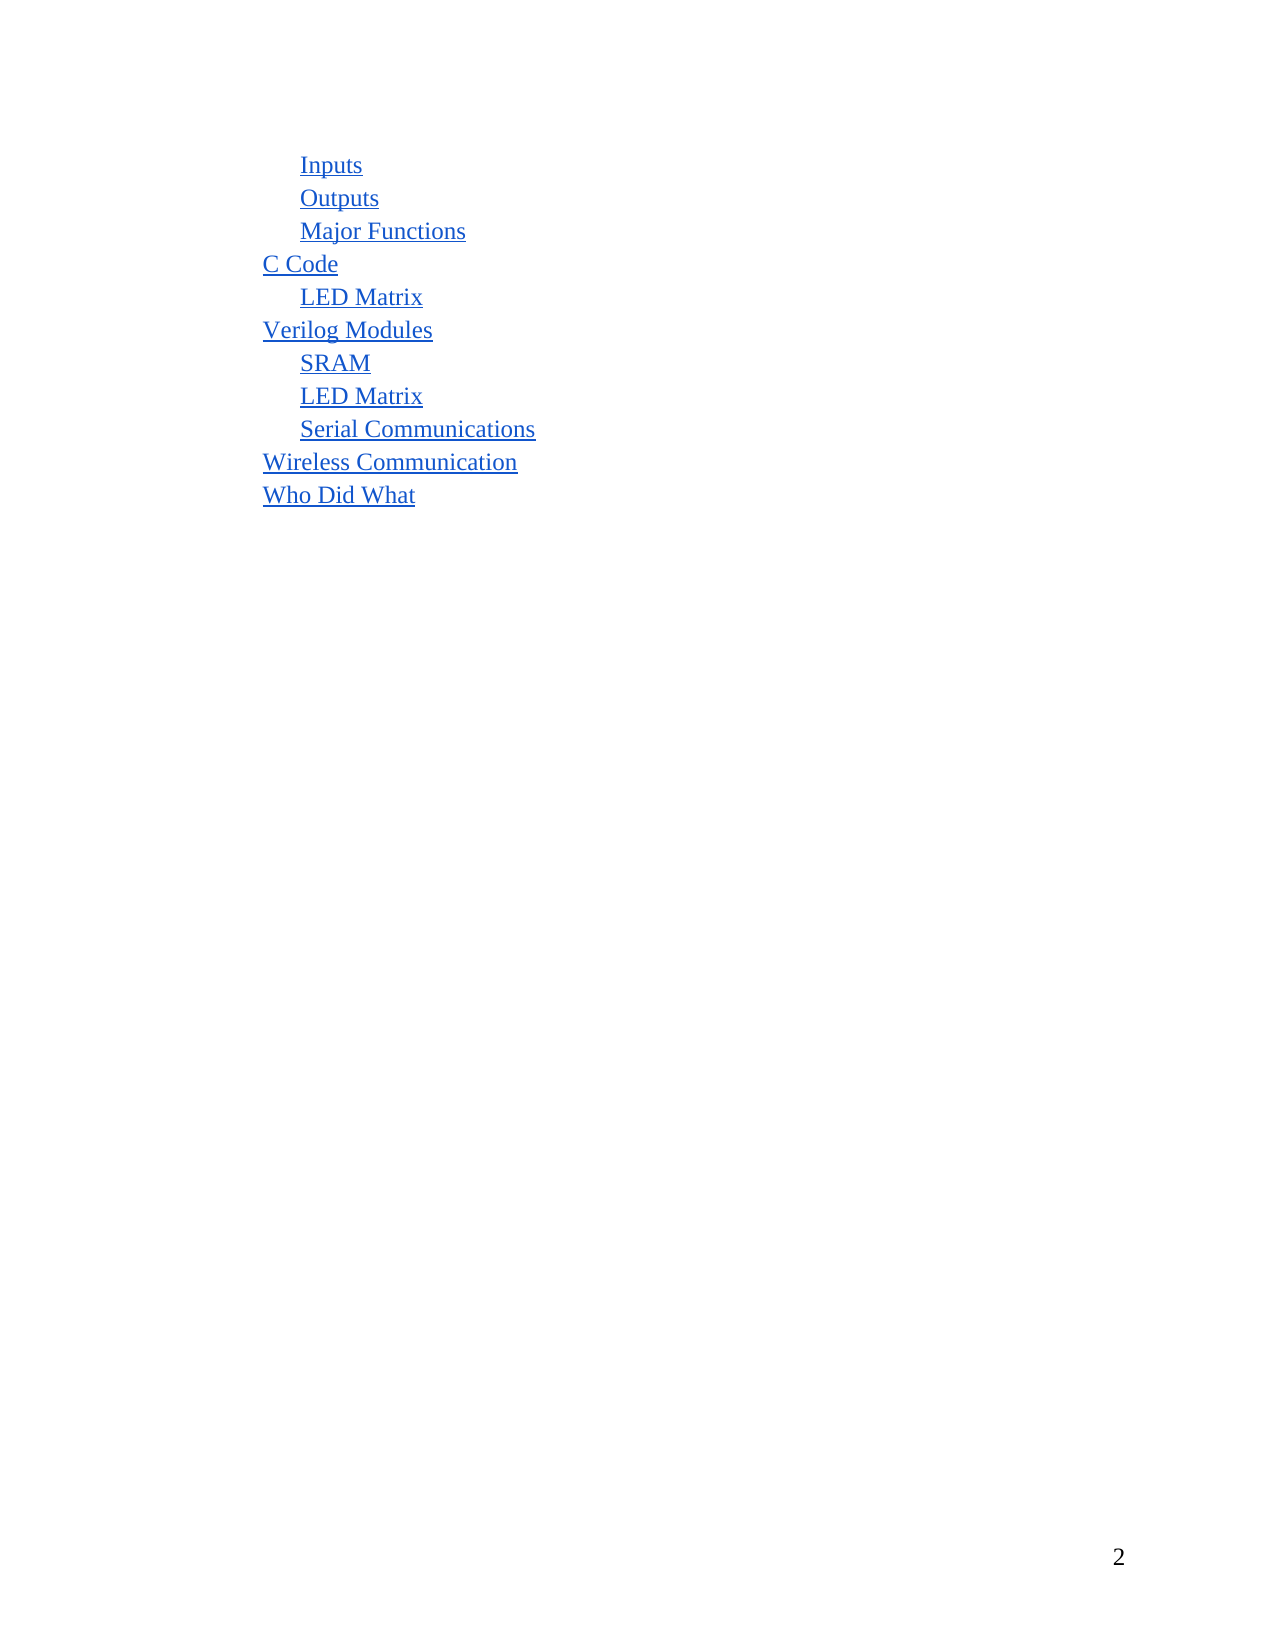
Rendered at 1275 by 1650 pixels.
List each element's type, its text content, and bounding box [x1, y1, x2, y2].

text LED Matrix [300, 381, 1125, 410]
text Verilog Modules [262, 315, 1125, 344]
text C Code [262, 249, 1125, 278]
text Inputs [300, 150, 1125, 179]
text SRAM [300, 348, 1125, 377]
text Outputs [300, 183, 1125, 212]
text Major Functions [300, 216, 1125, 245]
text Serial Communications [300, 414, 1125, 443]
text Who Did What [262, 480, 1125, 509]
text LED Matrix [300, 282, 1125, 311]
text Wireless Communication [262, 447, 1125, 476]
